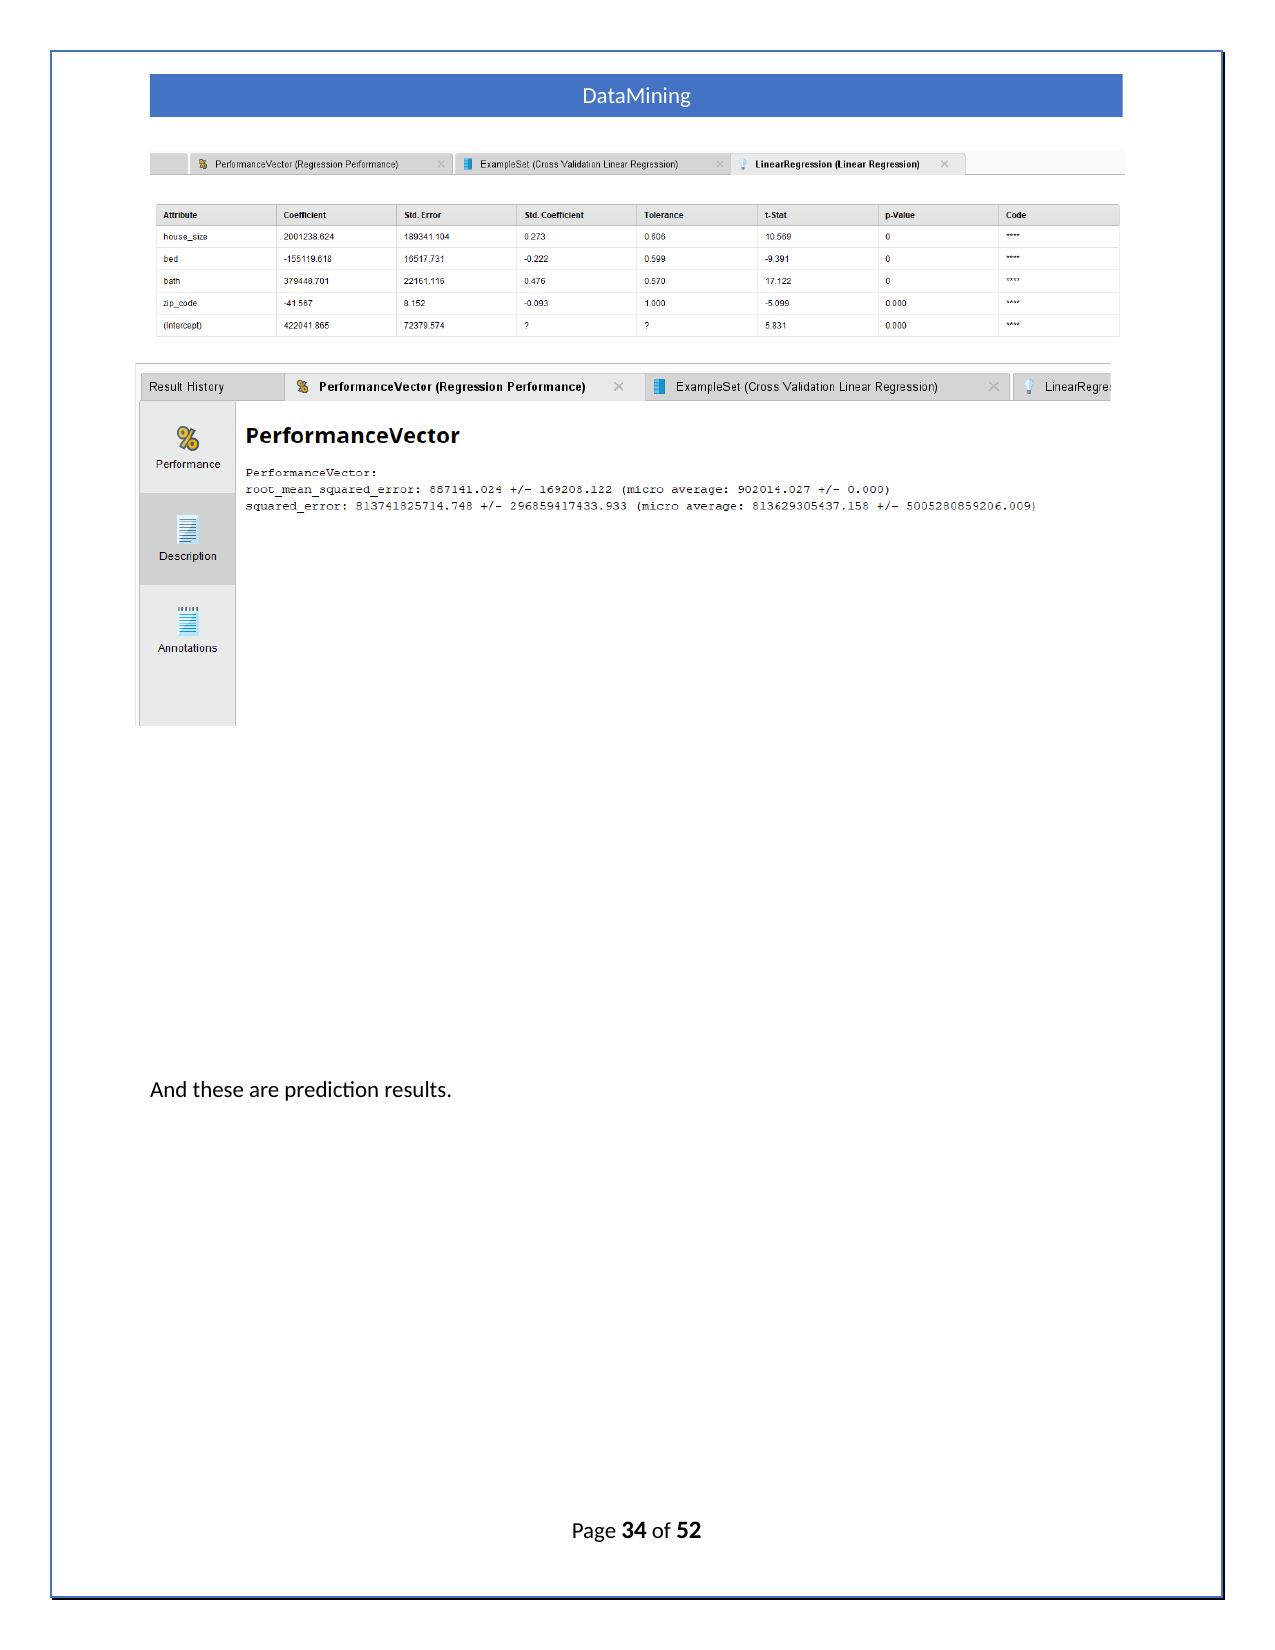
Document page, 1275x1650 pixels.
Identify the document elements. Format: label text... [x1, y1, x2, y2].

picture [150, 150, 1125, 352]
picture [135, 362, 1111, 726]
text And these are prediction results. [150, 1075, 1123, 1103]
